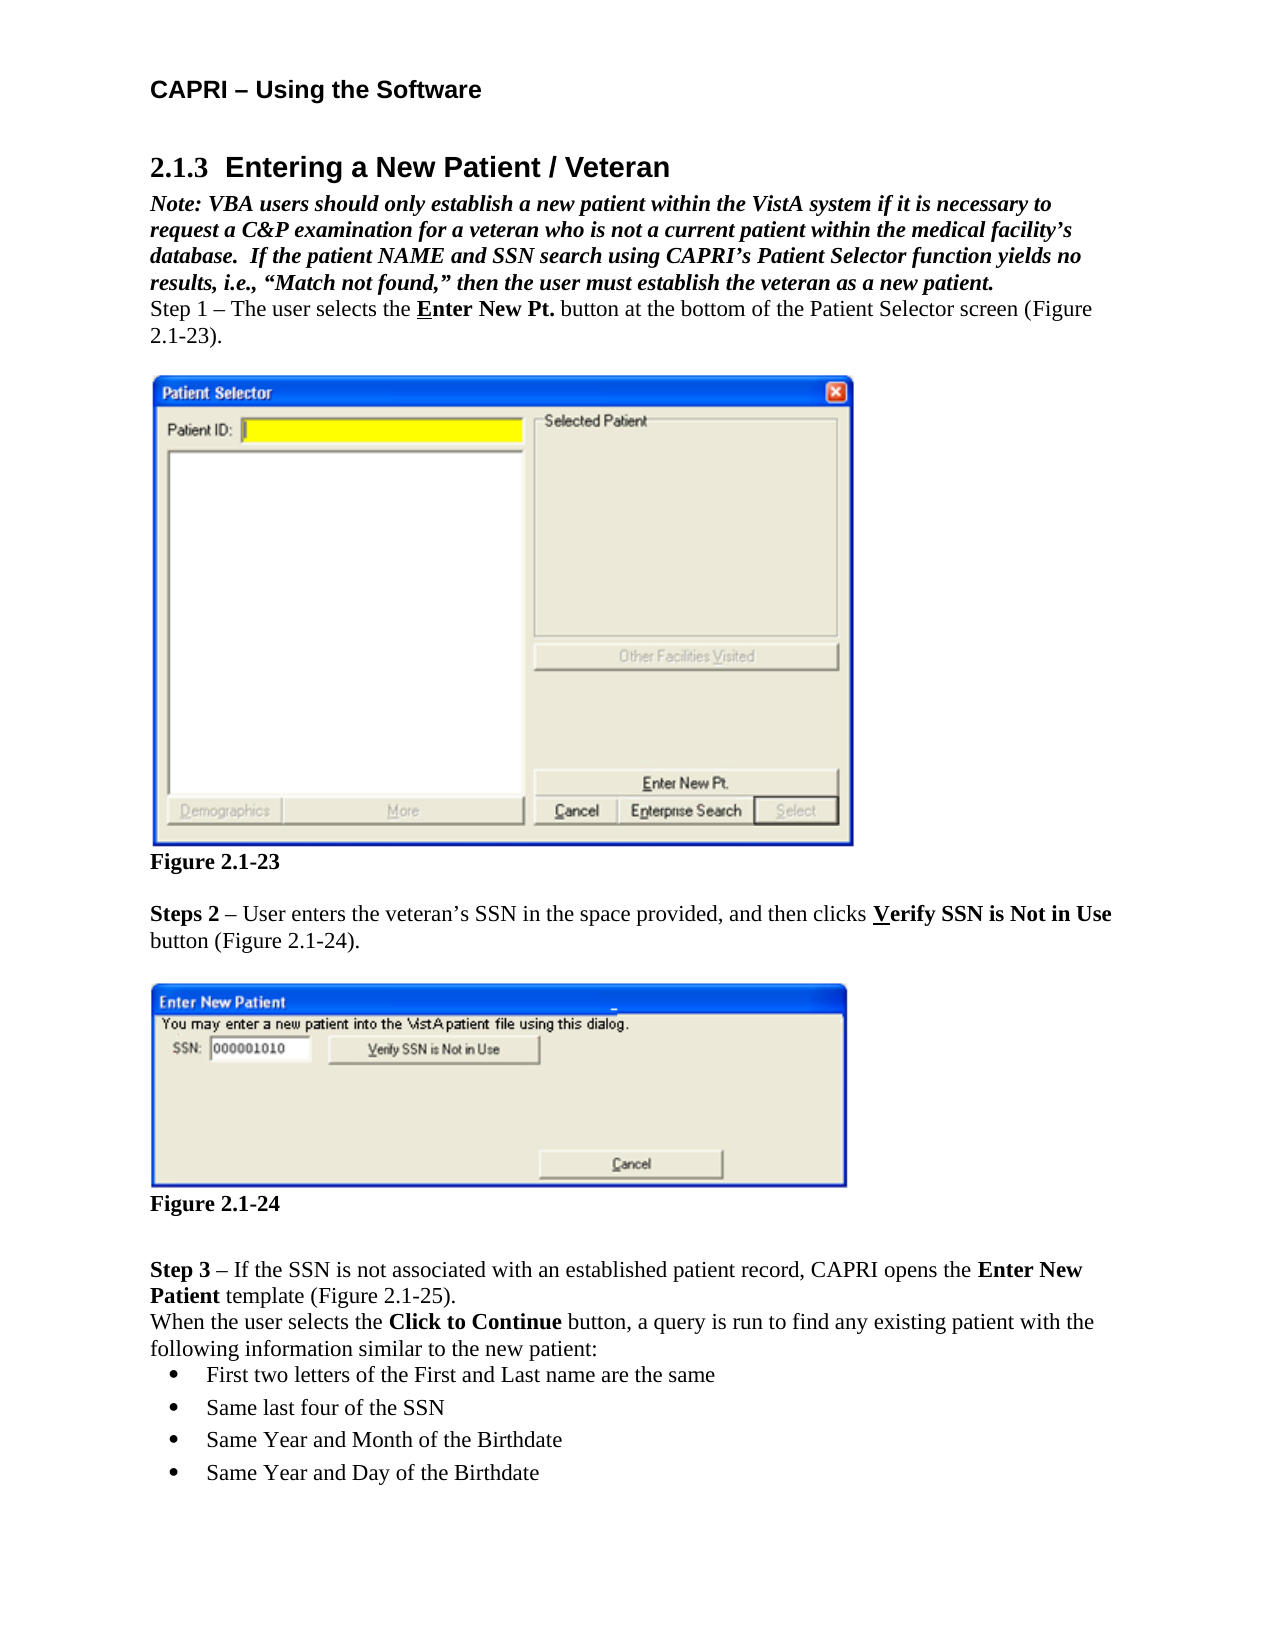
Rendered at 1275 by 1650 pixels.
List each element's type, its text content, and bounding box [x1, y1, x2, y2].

text Same Year and Day of the Birthdate [169, 1459, 1125, 1485]
text First two letters of the First and Last name are the same [169, 1361, 1125, 1387]
picture [150, 374, 857, 848]
text Note: VBA users should only establish a new patient within the VistA system if it is necessary to request a C&P examination for a veteran who is not a current patient within the medical facility’s database. If the patient NAME and SSN search using CAPRI’s Patient Selector function yields no results, i.e., “Match not found,” then the user must establish the veteran as a new patient. [150, 190, 1125, 295]
text Same last four of the SSN [169, 1394, 1125, 1420]
text When the user selects the Click to Continue button, a query is run to find any existing patient with the following information similar to the new patient: [150, 1308, 1125, 1361]
text Same Year and Month of the Birthdate [169, 1426, 1125, 1453]
picture [150, 979, 852, 1191]
subtitle Entering a New Patient / Veteran [150, 150, 1125, 184]
